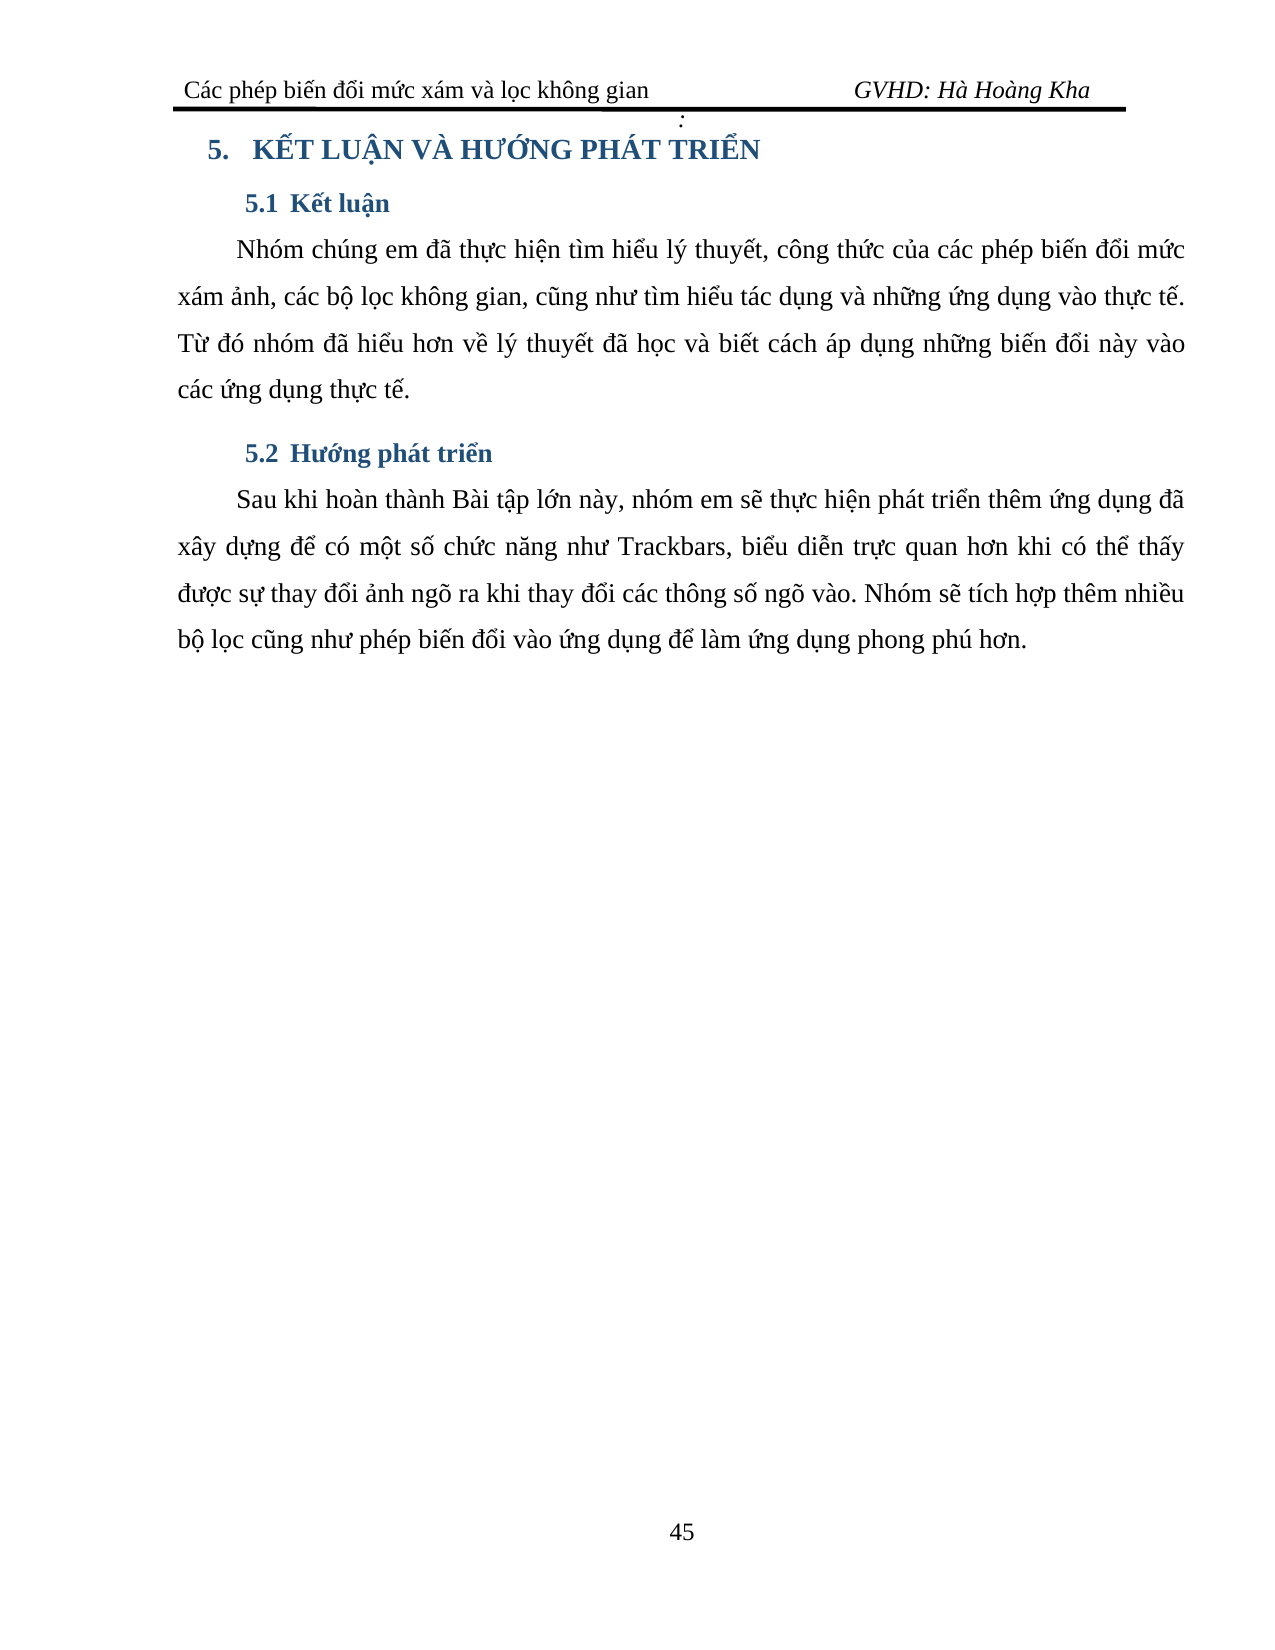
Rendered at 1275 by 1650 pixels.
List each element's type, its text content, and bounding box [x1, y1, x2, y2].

text Nhóm chúng em đã thực hiện tìm hiểu lý thuyết, công thức của các phép biến đổi mức xám ảnh, các bộ lọc không gian, cũng như tìm hiểu tác dụng và những ứng dụng vào thực tế. Từ đó nhóm đã hiểu hơn về lý thuyết đã học và biết cách áp dụng những biến đổi này vào các ứng dụng thực tế. [177, 234, 1186, 405]
subtitle Kết luận [245, 187, 1186, 218]
subtitle KẾT LUẬN VÀ HƯỚNG PHÁT TRIỂN [207, 132, 1186, 166]
text Sau khi hoàn thành Bài tập lớn này, nhóm em sẽ thực hiện phát triển thêm ứng dụng đã xây dựng để có một số chức năng như Trackbars, biểu diễn trực quan hơn khi có thể thấy được sự thay đổi ảnh ngõ ra khi thay đổi các thông số ngõ vào. Nhóm sẽ tích hợp thêm nhiều bộ lọc cũng như phép biến đổi vào ứng dụng để làm ứng dụng phong phú hơn. [177, 484, 1186, 655]
subtitle Hướng phát triển [245, 437, 1186, 468]
